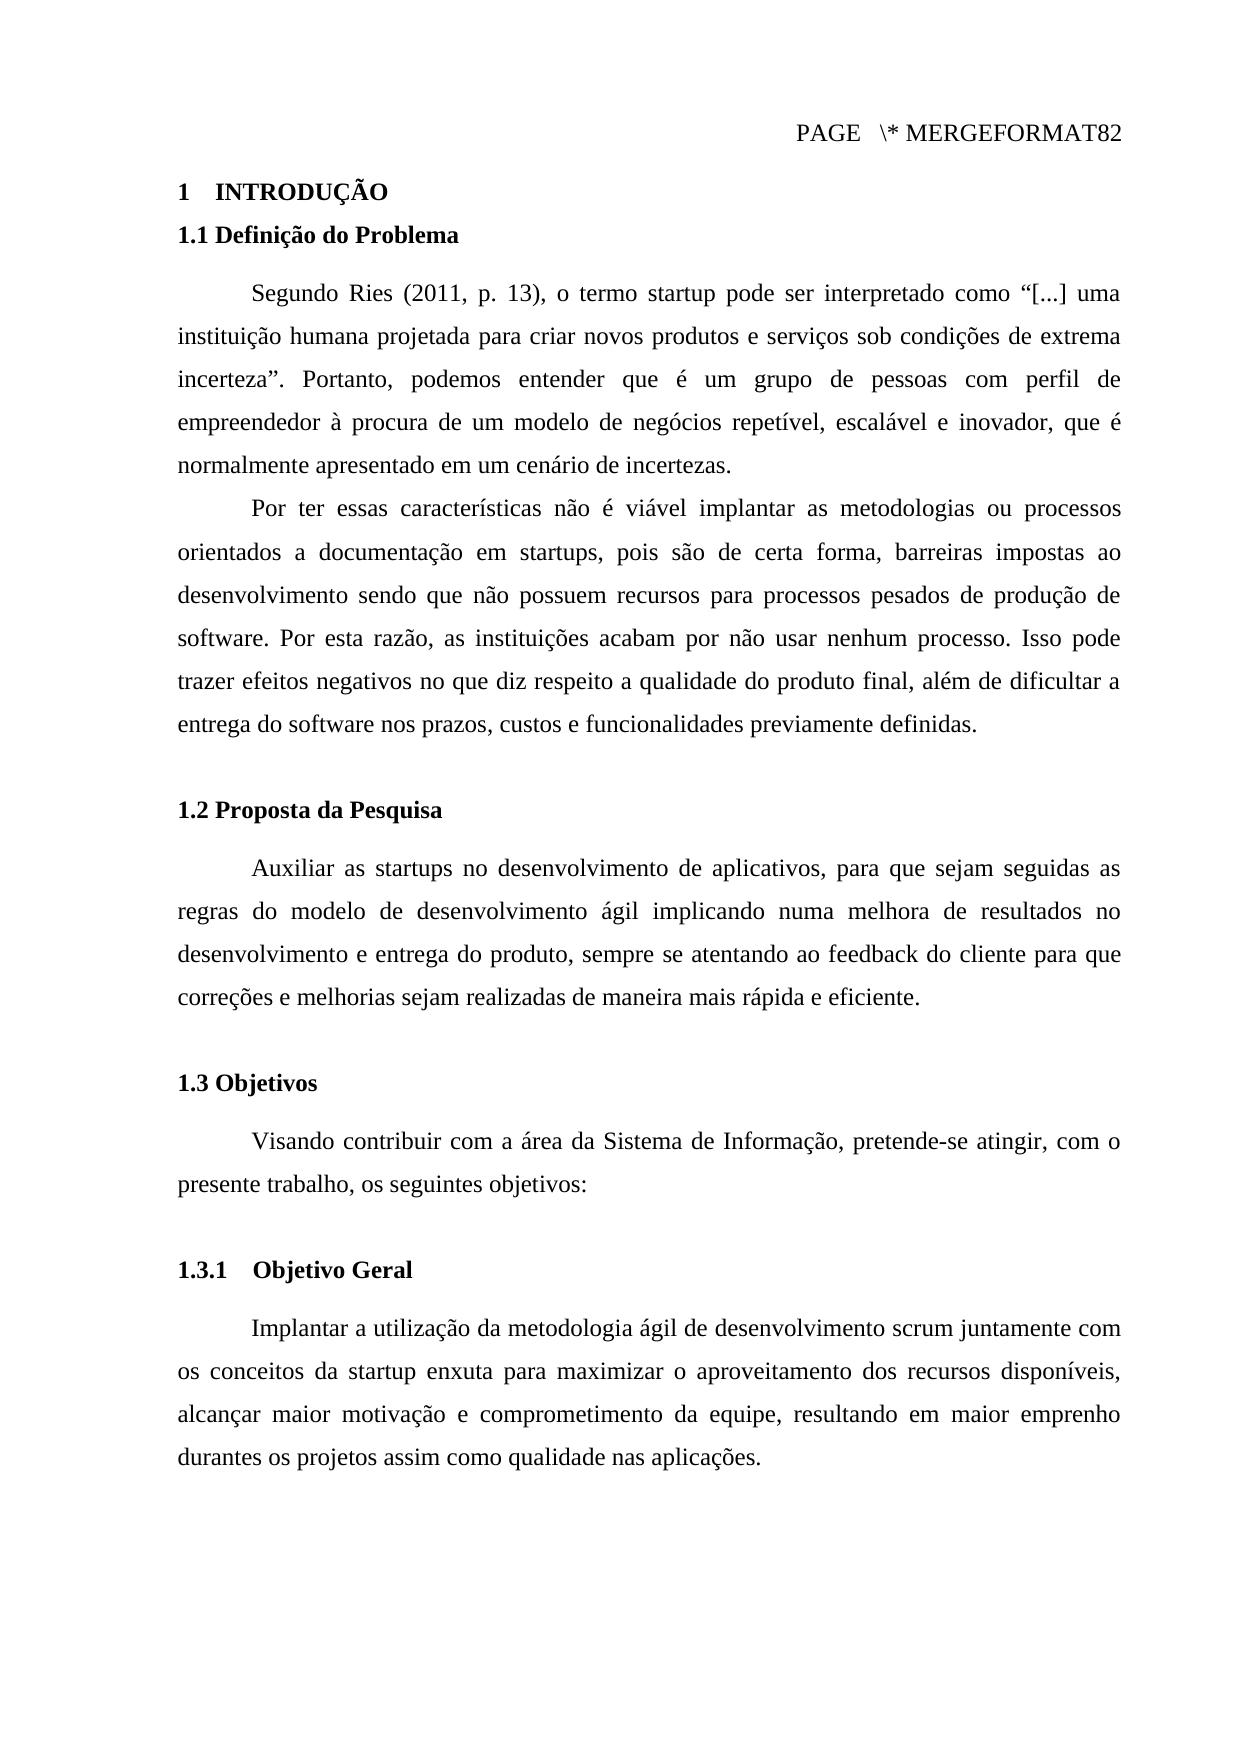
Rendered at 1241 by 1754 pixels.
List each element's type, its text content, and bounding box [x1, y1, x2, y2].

subtitle Definição do Problema [177, 220, 1122, 249]
text Visando contribuir com a área da Sistema de Informação, pretende-se atingir, com o presente trabalho, os seguintes objetivos: [177, 1126, 1122, 1198]
subtitle Proposta da Pesquisa [177, 795, 1122, 824]
subtitle Objetivo Geral [177, 1255, 1122, 1284]
text Segundo Ries (2011, p. 13), o termo startup pode ser interpretado como “[...] uma instituição humana projetada para criar novos produtos e serviços sob condições de extrema incerteza”. Portanto, podemos entender que é um grupo de pessoas com perfil de empreendedor à procura de um modelo de negócios repetível, escalável e inovador, que é normalmente apresentado em um cenário de incertezas. [177, 278, 1122, 479]
subtitle INTRODUÇÃO [177, 177, 1122, 206]
text Por ter essas características não é viável implantar as metodologias ou processos orientados a documentação em startups, pois são de certa forma, barreiras impostas ao desenvolvimento sendo que não possuem recursos para processos pesados de produção de software. Por esta razão, as instituições acabam por não usar nenhum processo. Isso pode trazer efeitos negativos no que diz respeito a qualidade do produto final, além de dificultar a entrega do software nos prazos, custos e funcionalidades previamente definidas. [177, 493, 1122, 738]
text Auxiliar as startups no desenvolvimento de aplicativos, para que sejam seguidas as regras do modelo de desenvolvimento ágil implicando numa melhora de resultados no desenvolvimento e entrega do produto, sempre se atentando ao feedback do cliente para que correções e melhorias sejam realizadas de maneira mais rápida e eficiente. [177, 853, 1122, 1011]
text Implantar a utilização da metodologia ágil de desenvolvimento scrum juntamente com os conceitos da startup enxuta para maximizar o aproveitamento dos recursos disponíveis, alcançar maior motivação e comprometimento da equipe, resultando em maior emprenho durantes os projetos assim como qualidade nas aplicações. [177, 1313, 1122, 1471]
subtitle Objetivos [177, 1068, 1122, 1097]
